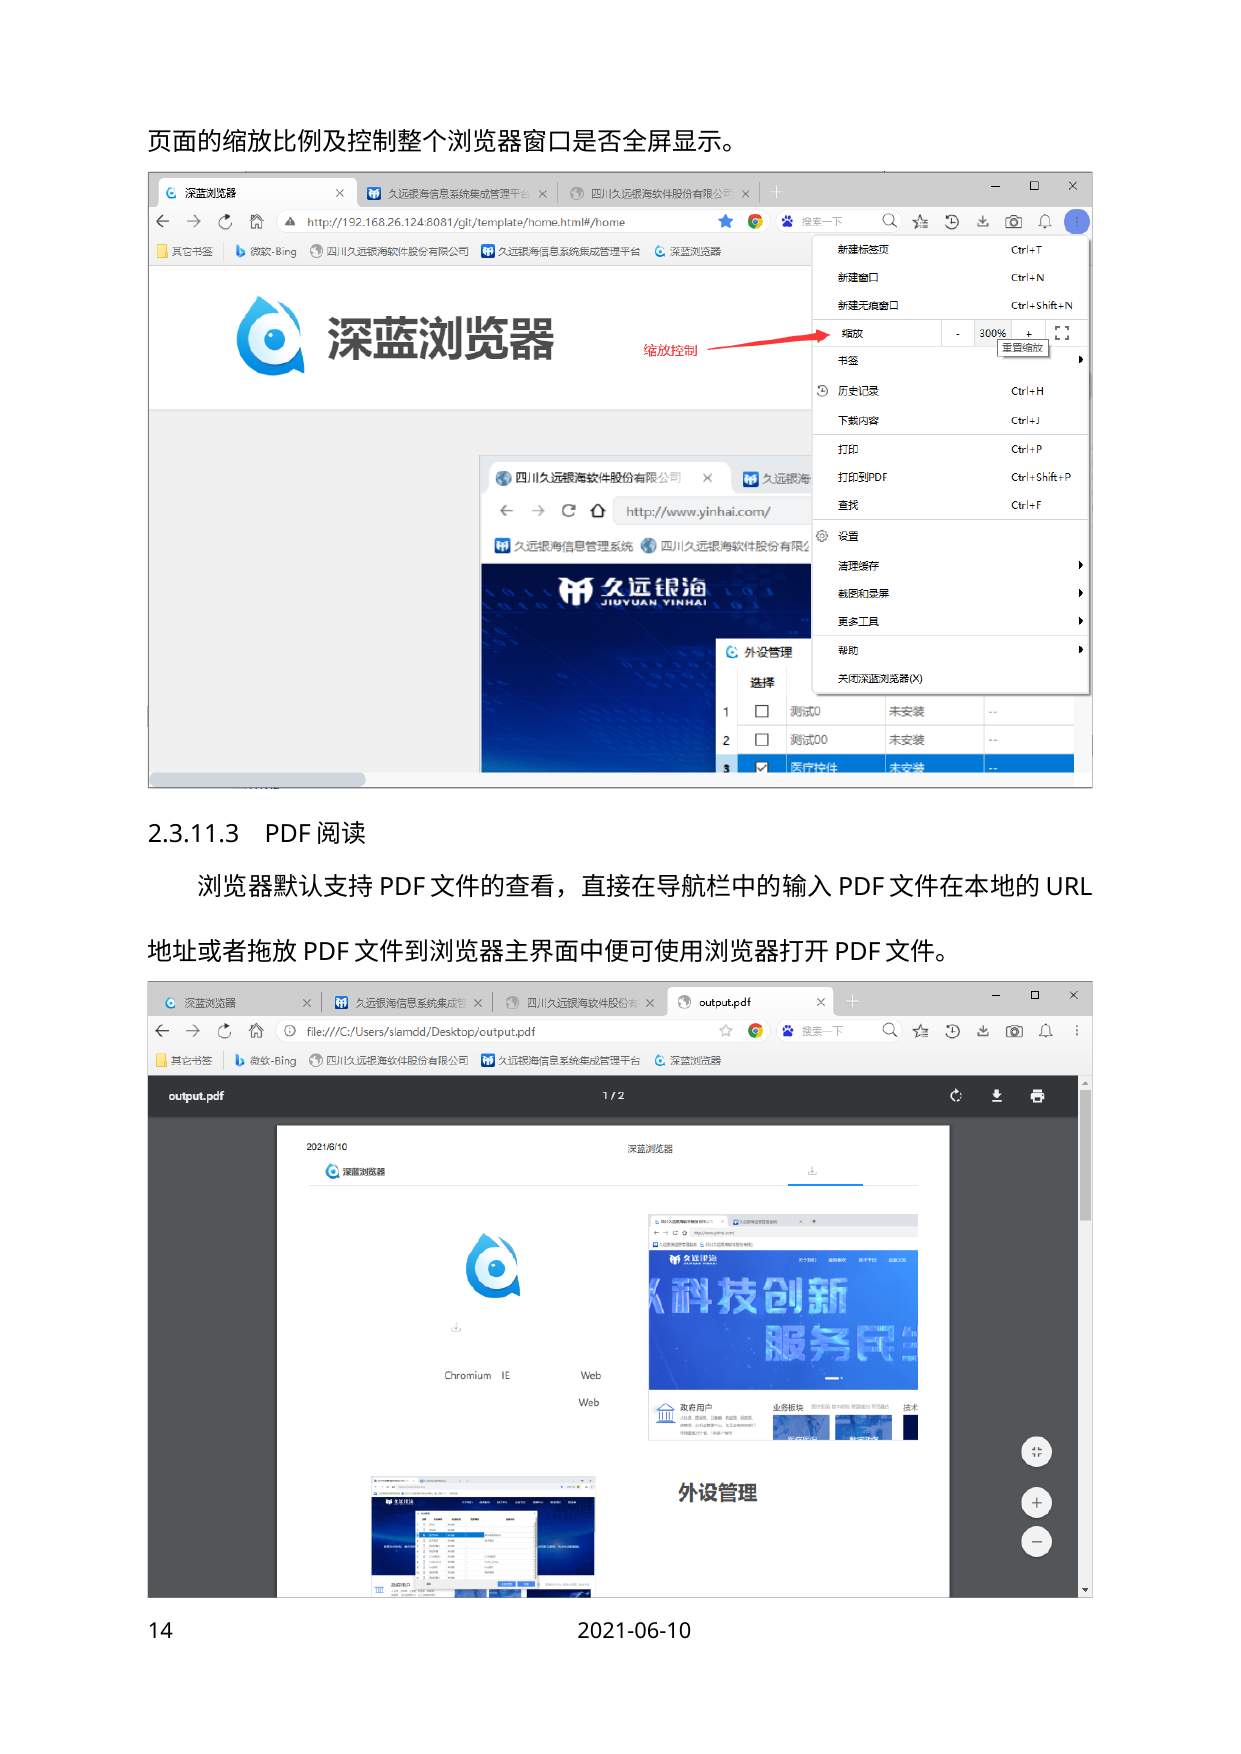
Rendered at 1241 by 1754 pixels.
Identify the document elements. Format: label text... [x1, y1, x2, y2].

picture [147, 171, 1093, 789]
text 浏览器默认支持PDF文件的查看，直接在导航栏中的输入PDF文件在本地的URL地址或者拖放PDF文件到浏览器主界面中便可使用浏览器打开PDF文件。 [148, 852, 1092, 981]
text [148, 107, 1092, 171]
text PDF阅读 [148, 806, 1092, 852]
picture [147, 981, 1093, 1598]
